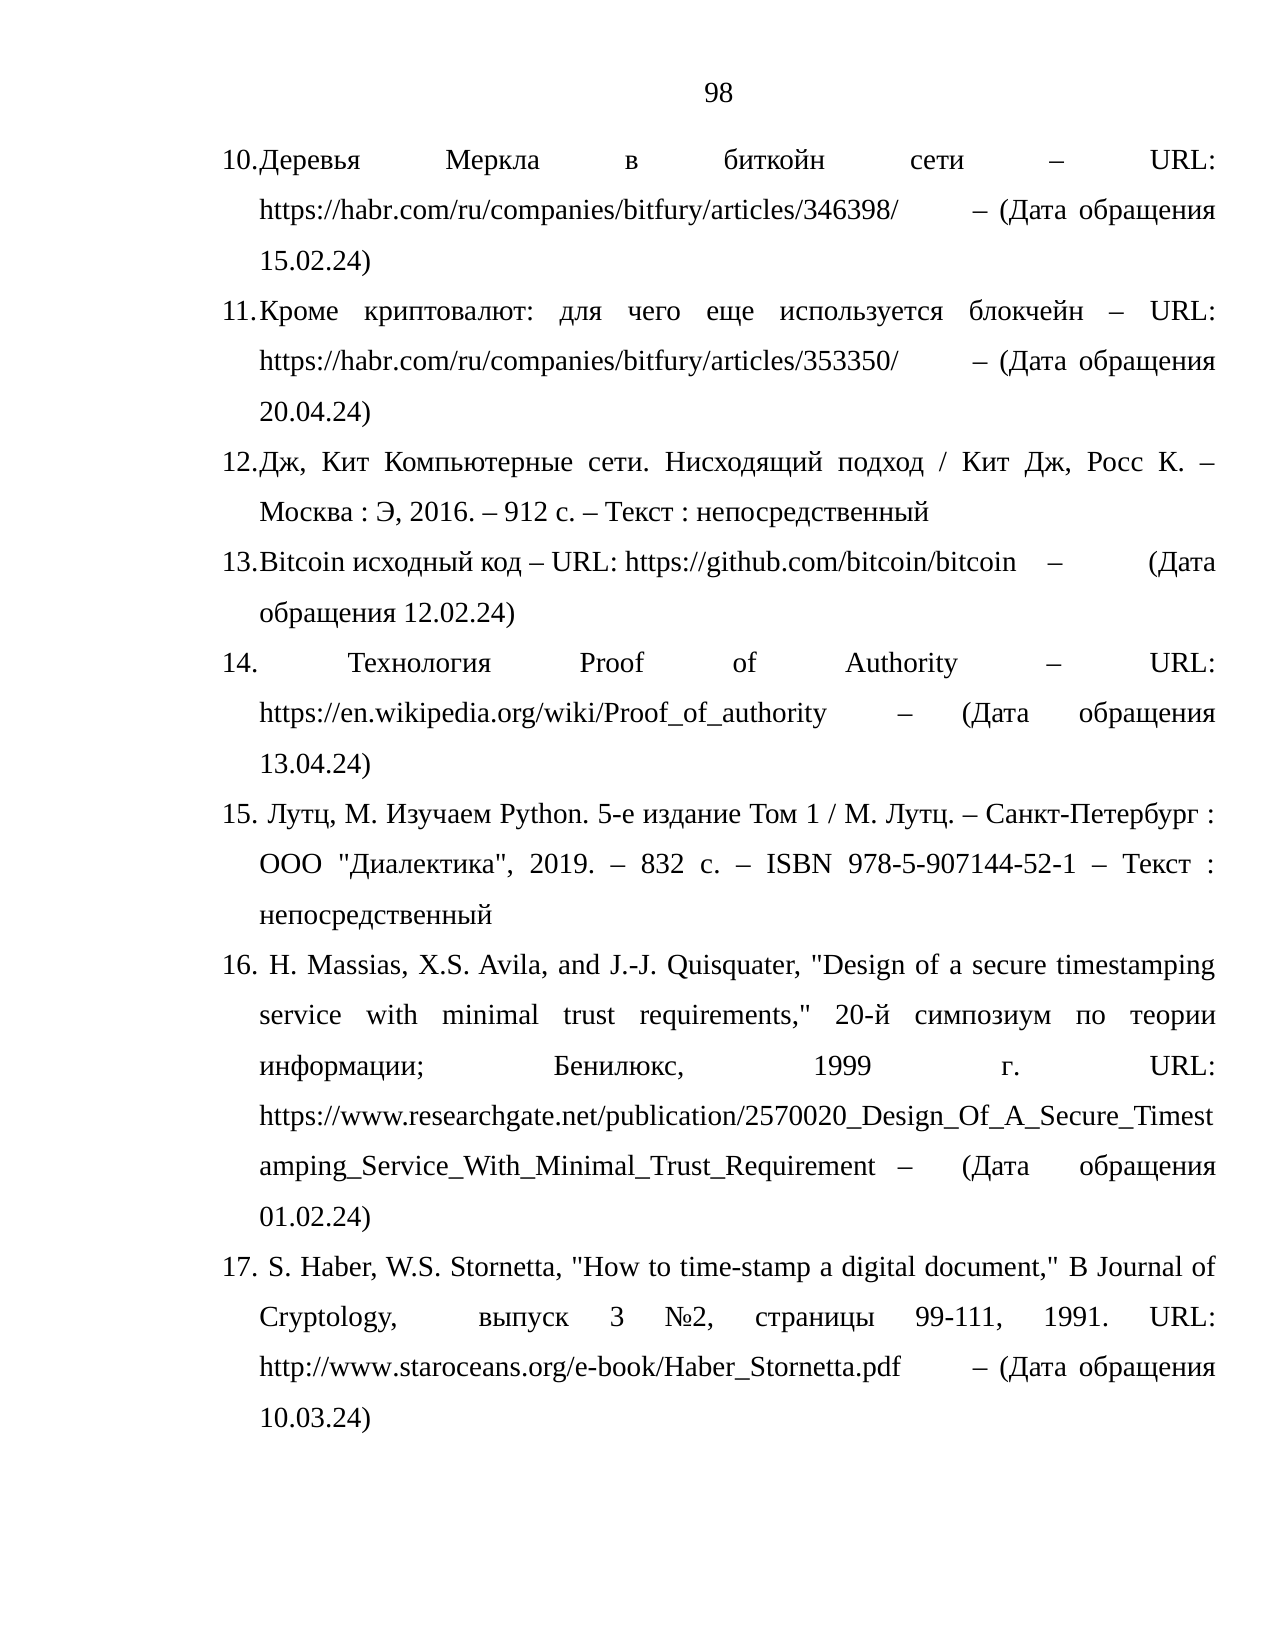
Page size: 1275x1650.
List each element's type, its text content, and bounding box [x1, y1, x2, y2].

list Технология Proof of Authority – URL: https://en.wikipedia.org/wiki/Proof_of_authority – (Дата обращения 13.04.24) [222, 645, 1216, 779]
list Дж, Кит Компьютерные сети. Нисходящий подход / Кит Дж, Росс К. – Москва : Э, 2016. – 912 с. – Текст : непосредственный [222, 444, 1216, 528]
list Лутц, М. Изучаем Python. 5-е издание Том 1 / М. Лутц. – Санкт-Петербург : ООО "Диалектика", 2019. – 832 с. – ISBN 978-5-907144-52-1 – Текст : непосредственный [222, 796, 1216, 930]
list Деревья Меркла в биткойн сети – URL: https://habr.com/ru/companies/bitfury/articles/346398/ – (Дата обращения 15.02.24) [222, 142, 1216, 276]
list S. Haber, W.S. Stornetta, "How to time-stamp a digital document," В Journal of Cryptology, выпуск 3 №2, страницы 99-111, 1991. URL: http://www.staroceans.org/e-book/Haber_Stornetta.pdf – (Дата обращения 10.03.24) [222, 1249, 1216, 1433]
list Кроме криптовалют: для чего еще используется блокчейн – URL: https://habr.com/ru/companies/bitfury/articles/353350/ – (Дата обращения 20.04.24) [222, 293, 1216, 427]
list Bitcoin исходный код – URL: https://github.com/bitcoin/bitcoin – (Дата обращения 12.02.24) [222, 544, 1216, 628]
list H. Massias, X.S. Avila, and J.-J. Quisquater, "Design of a secure timestamping service with minimal trust requirements," 20-й симпозиум по теории информации; Бенилюкс, 1999 г. URL: https://www.researchgate.net/publication/2570020_Design_Of_A_Secure_Timestamping_Service_With_Minimal_Trust_Requirement – (Дата обращения 01.02.24) [222, 947, 1216, 1232]
